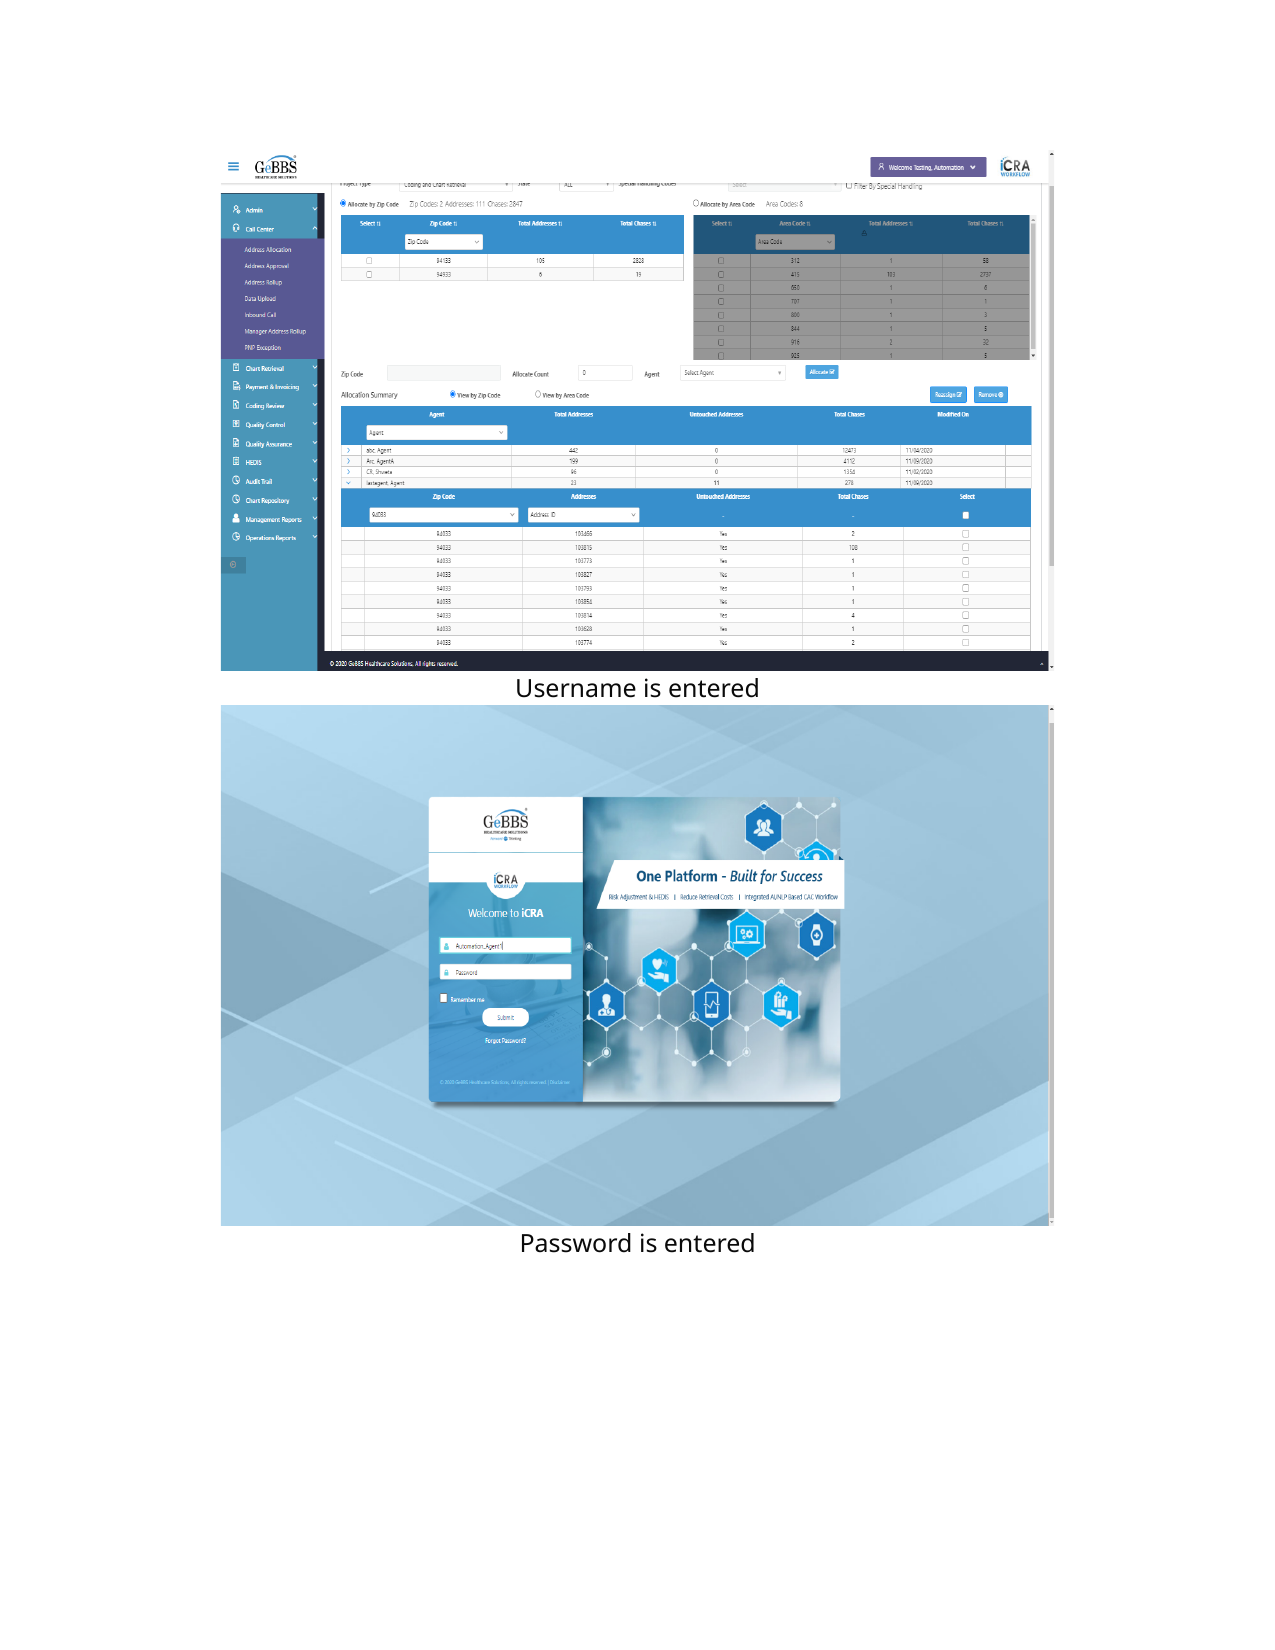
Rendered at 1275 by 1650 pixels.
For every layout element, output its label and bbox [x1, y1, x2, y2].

text [150, 150, 1125, 1260]
picture [220, 150, 1055, 671]
picture [220, 705, 1055, 1226]
